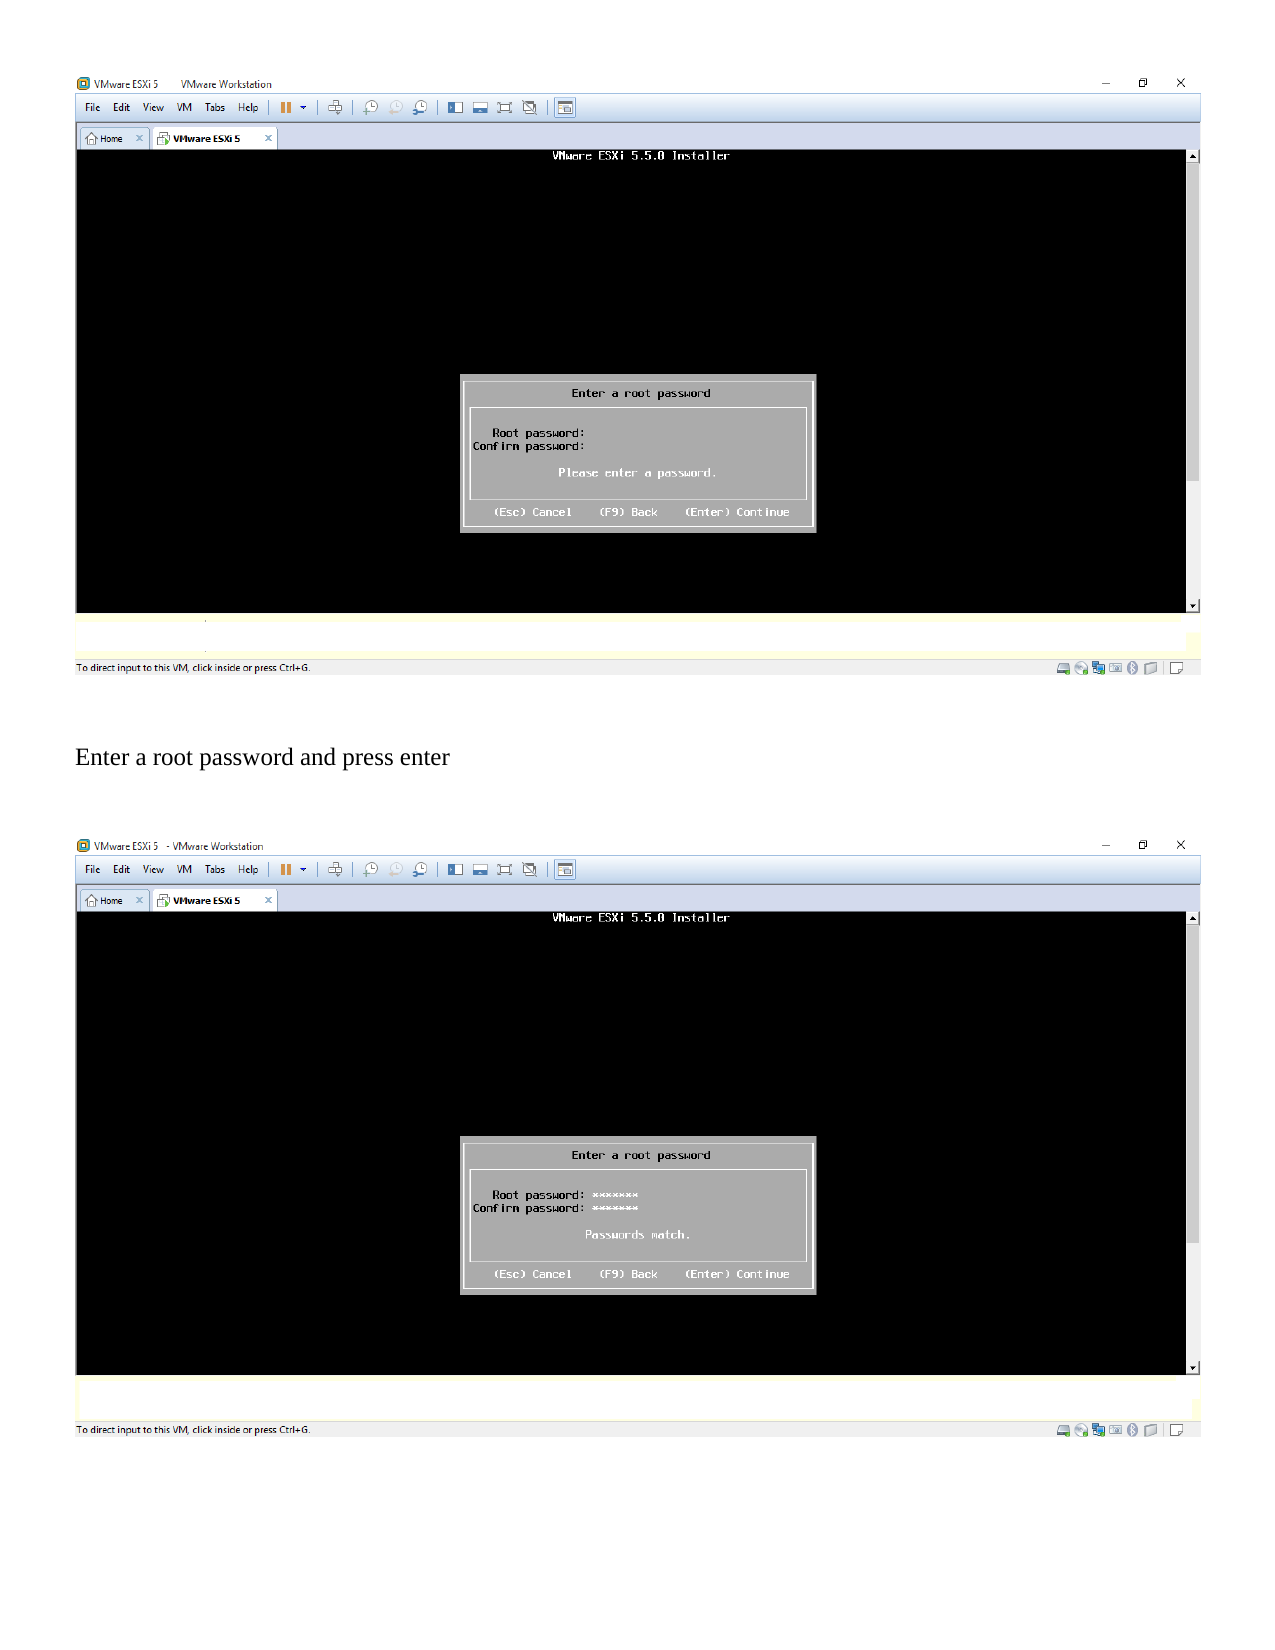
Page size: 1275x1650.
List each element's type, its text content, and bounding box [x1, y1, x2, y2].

picture [75, 836, 1201, 1437]
picture [75, 74, 1201, 675]
text Enter a root password and press enter [75, 742, 1200, 770]
